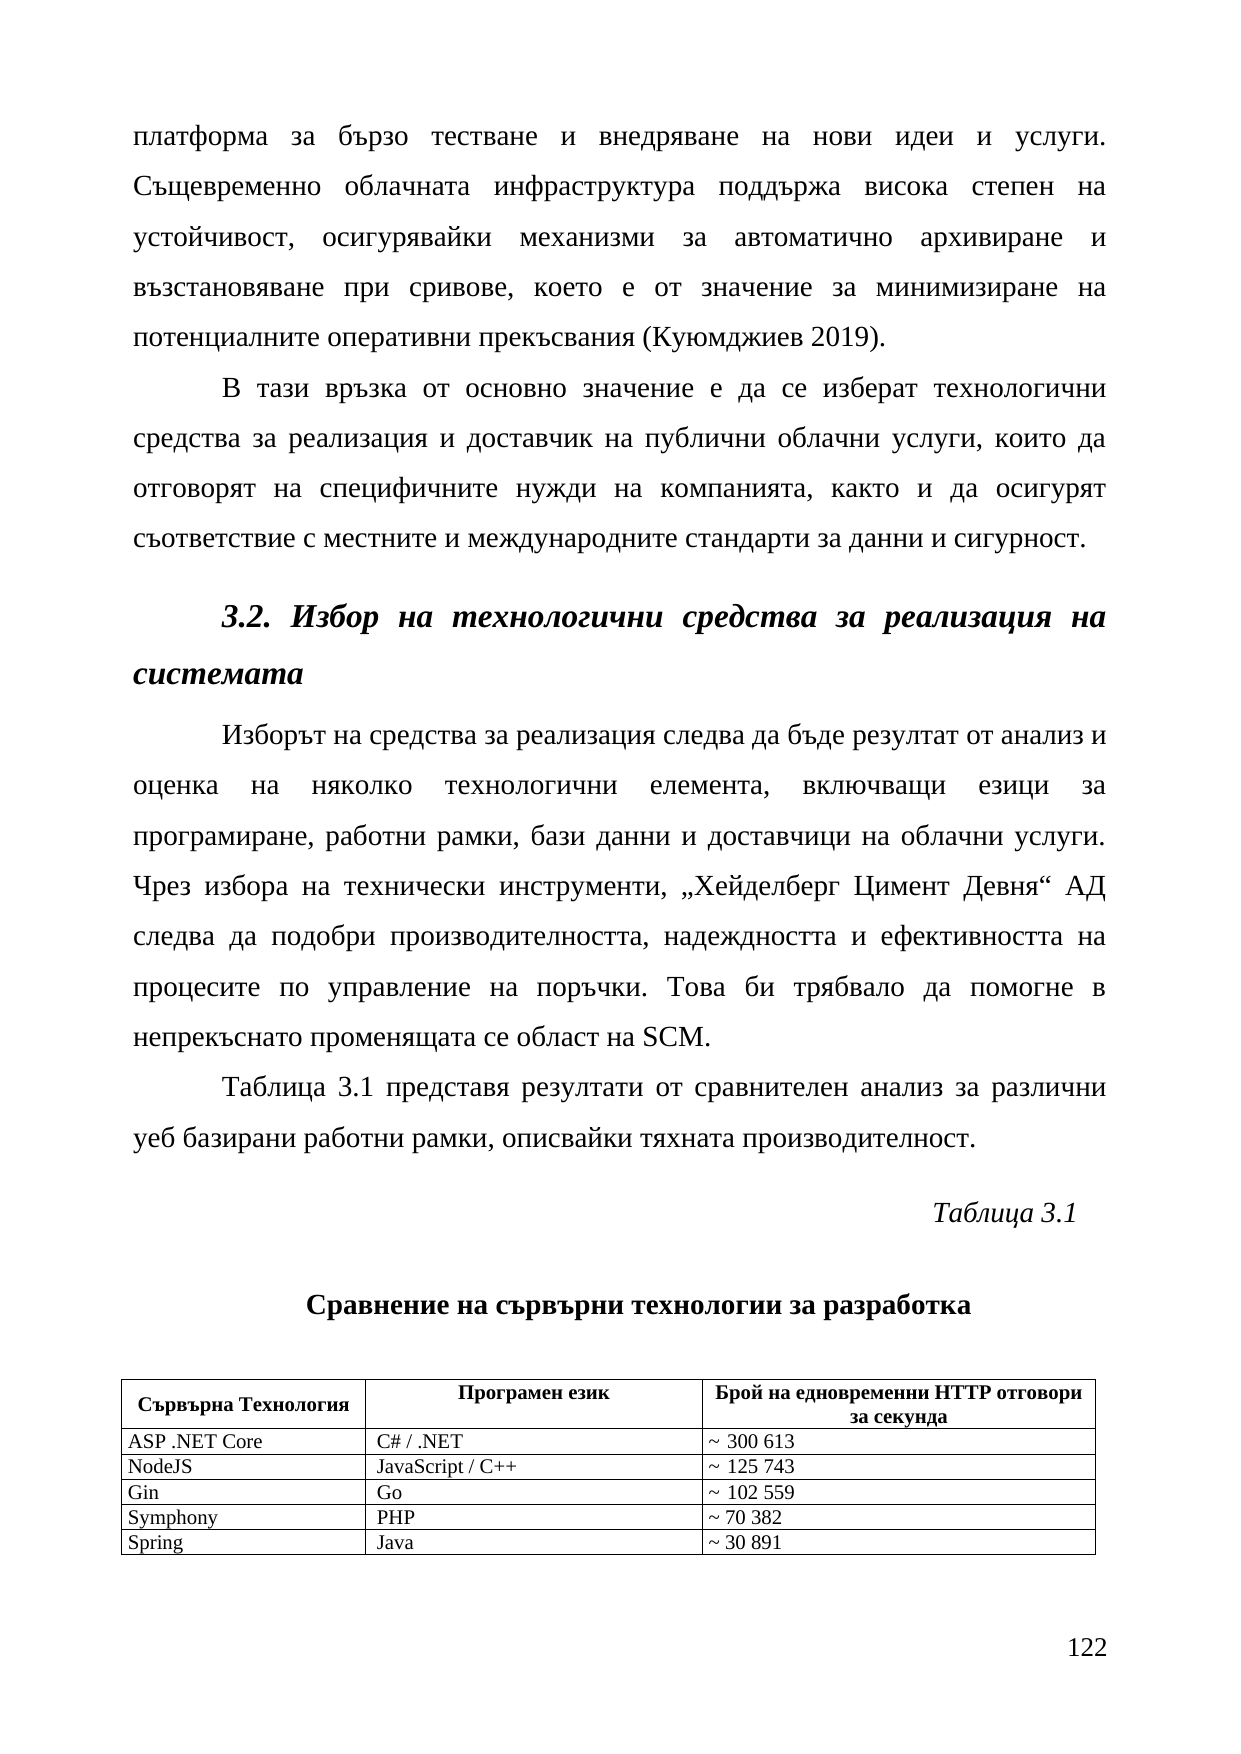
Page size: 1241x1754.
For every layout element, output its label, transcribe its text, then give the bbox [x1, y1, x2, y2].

table_cell Gin [122, 1480, 365, 1504]
table_header Брой на едновременни HTTP отговори за секунда [703, 1380, 1095, 1428]
table_header Програмен език [366, 1380, 702, 1428]
text В тази връзка от основно значение е да се изберат технологични средства за реализация и доставчик на публични облачни услуги, които да отговорят на специфичните нужди на компанията, както и да осигурят съответствие с местните и международните стандарти за данни и сигурност. [133, 370, 1107, 554]
table_cell ~ 70 382 [703, 1505, 1095, 1529]
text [133, 118, 1107, 353]
table_cell ~ 300 613 [703, 1429, 1095, 1453]
text Изборът на средства за реализация следва да бъде резултат от анализ и оценка на няколко технологични елемента, включващи езици за програмиране, работни рамки, бази данни и доставчици на облачни услуги. Чрез избора на технически инструменти, „Хейделберг Цимент Девня“ АД следва да подобри производителността, надеждността и ефективността на процесите по управление на поръчки. Това би трябвало да помогне в непрекъснато променящата се област на SCM. [133, 717, 1107, 1053]
table_cell ~ 30 891 [703, 1530, 1095, 1554]
title Сравнение на сървърни технологии за разработка [192, 1253, 1078, 1354]
table_cell C# / .NET [366, 1429, 702, 1453]
subtitle 3.2. Избор на технологични средства за реализация на системата [133, 596, 1107, 692]
table_cell ASP .NET Core [122, 1429, 365, 1453]
table_cell Java [366, 1530, 702, 1554]
table_cell Go [366, 1480, 702, 1504]
table_cell ~ 102 559 [703, 1480, 1095, 1504]
table_cell NodeJS [122, 1455, 365, 1478]
table_cell Spring [122, 1530, 365, 1554]
table_header Сървърна Технология [122, 1380, 365, 1428]
title Таблица 3.1 [192, 1195, 1078, 1228]
table_cell PHP [366, 1505, 702, 1529]
text Таблица 3.1 представя резултати от сравнителен анализ за различни уеб базирани работни рамки, описвайки тяхната производителност. [133, 1069, 1107, 1153]
table_cell JavaScript / C++ [366, 1455, 702, 1478]
table_cell ~ 125 743 [703, 1455, 1095, 1478]
table_cell Symphony [122, 1505, 365, 1529]
